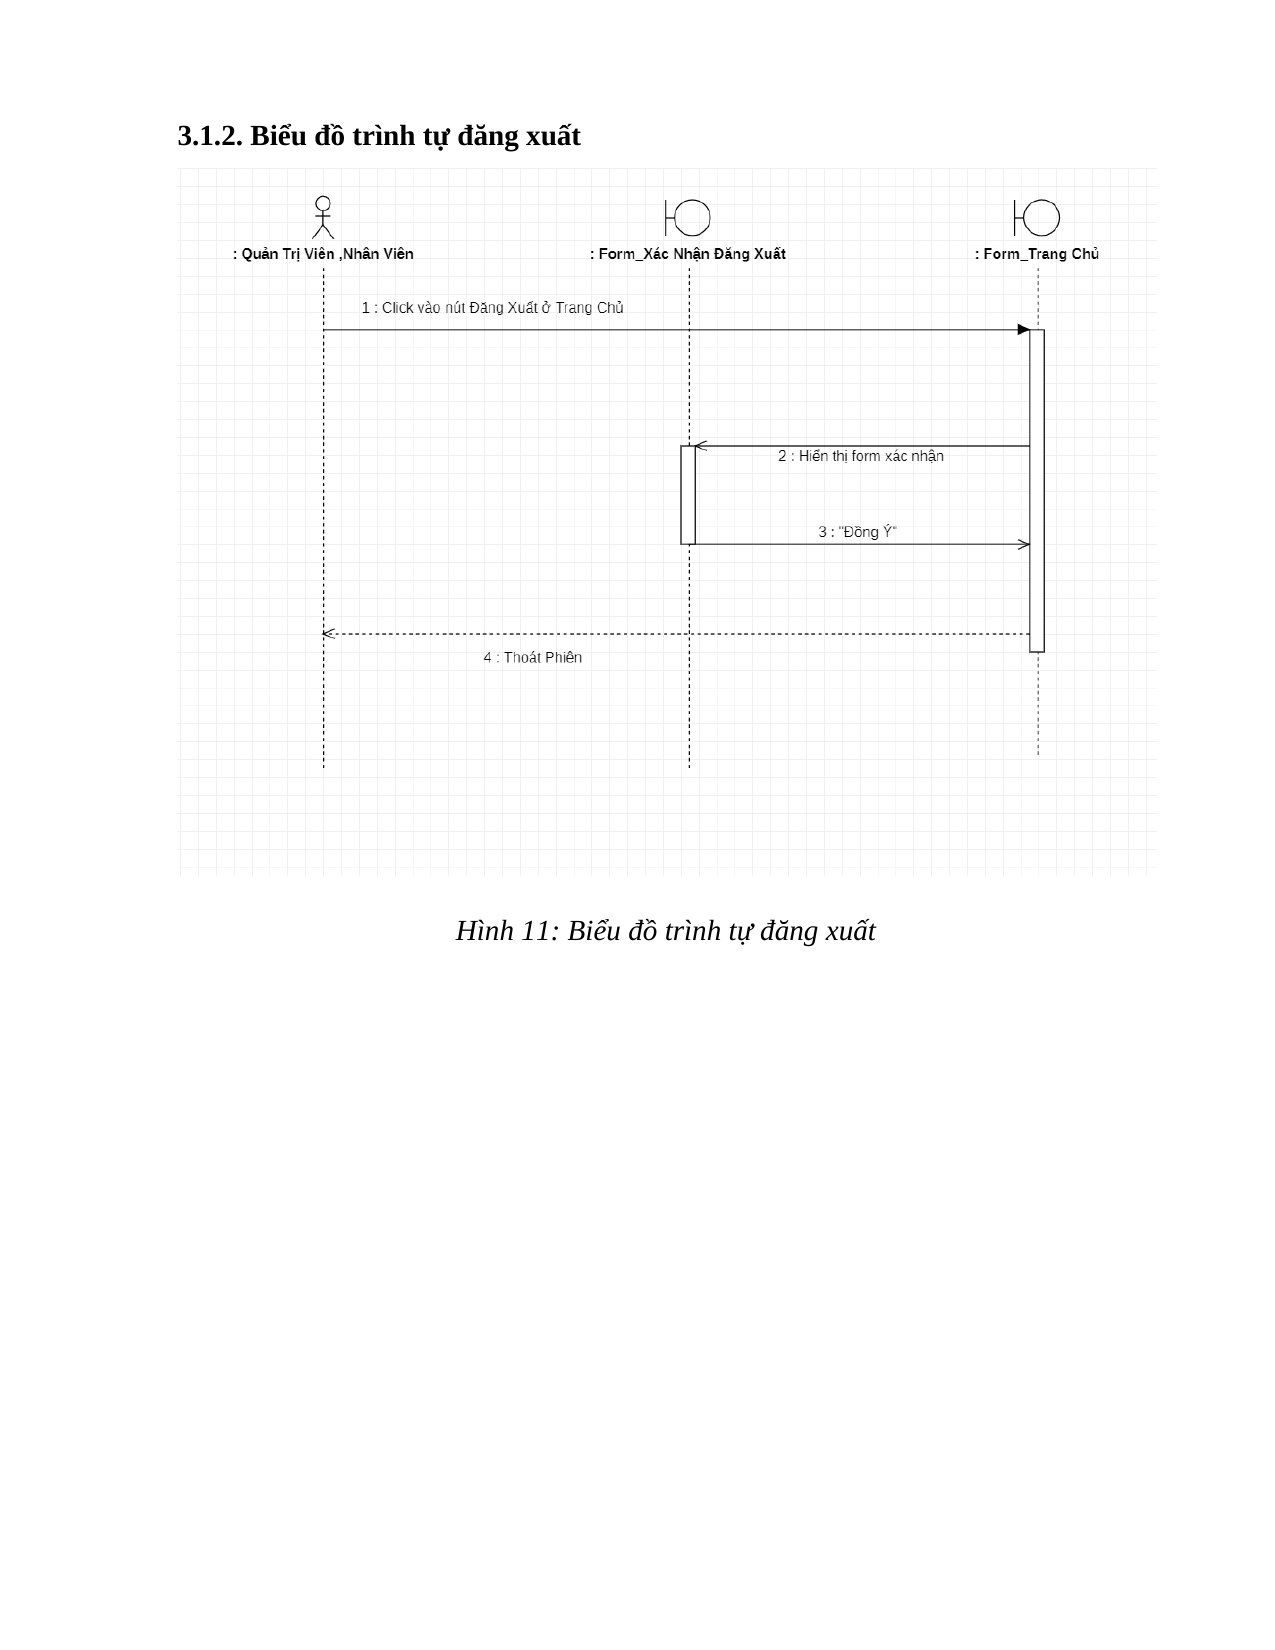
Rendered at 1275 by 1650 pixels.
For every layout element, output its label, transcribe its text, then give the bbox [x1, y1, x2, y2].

picture [177, 168, 1157, 876]
subtitle 3.1.2. Biểu đồ trình tự đăng xuất [177, 118, 1157, 152]
